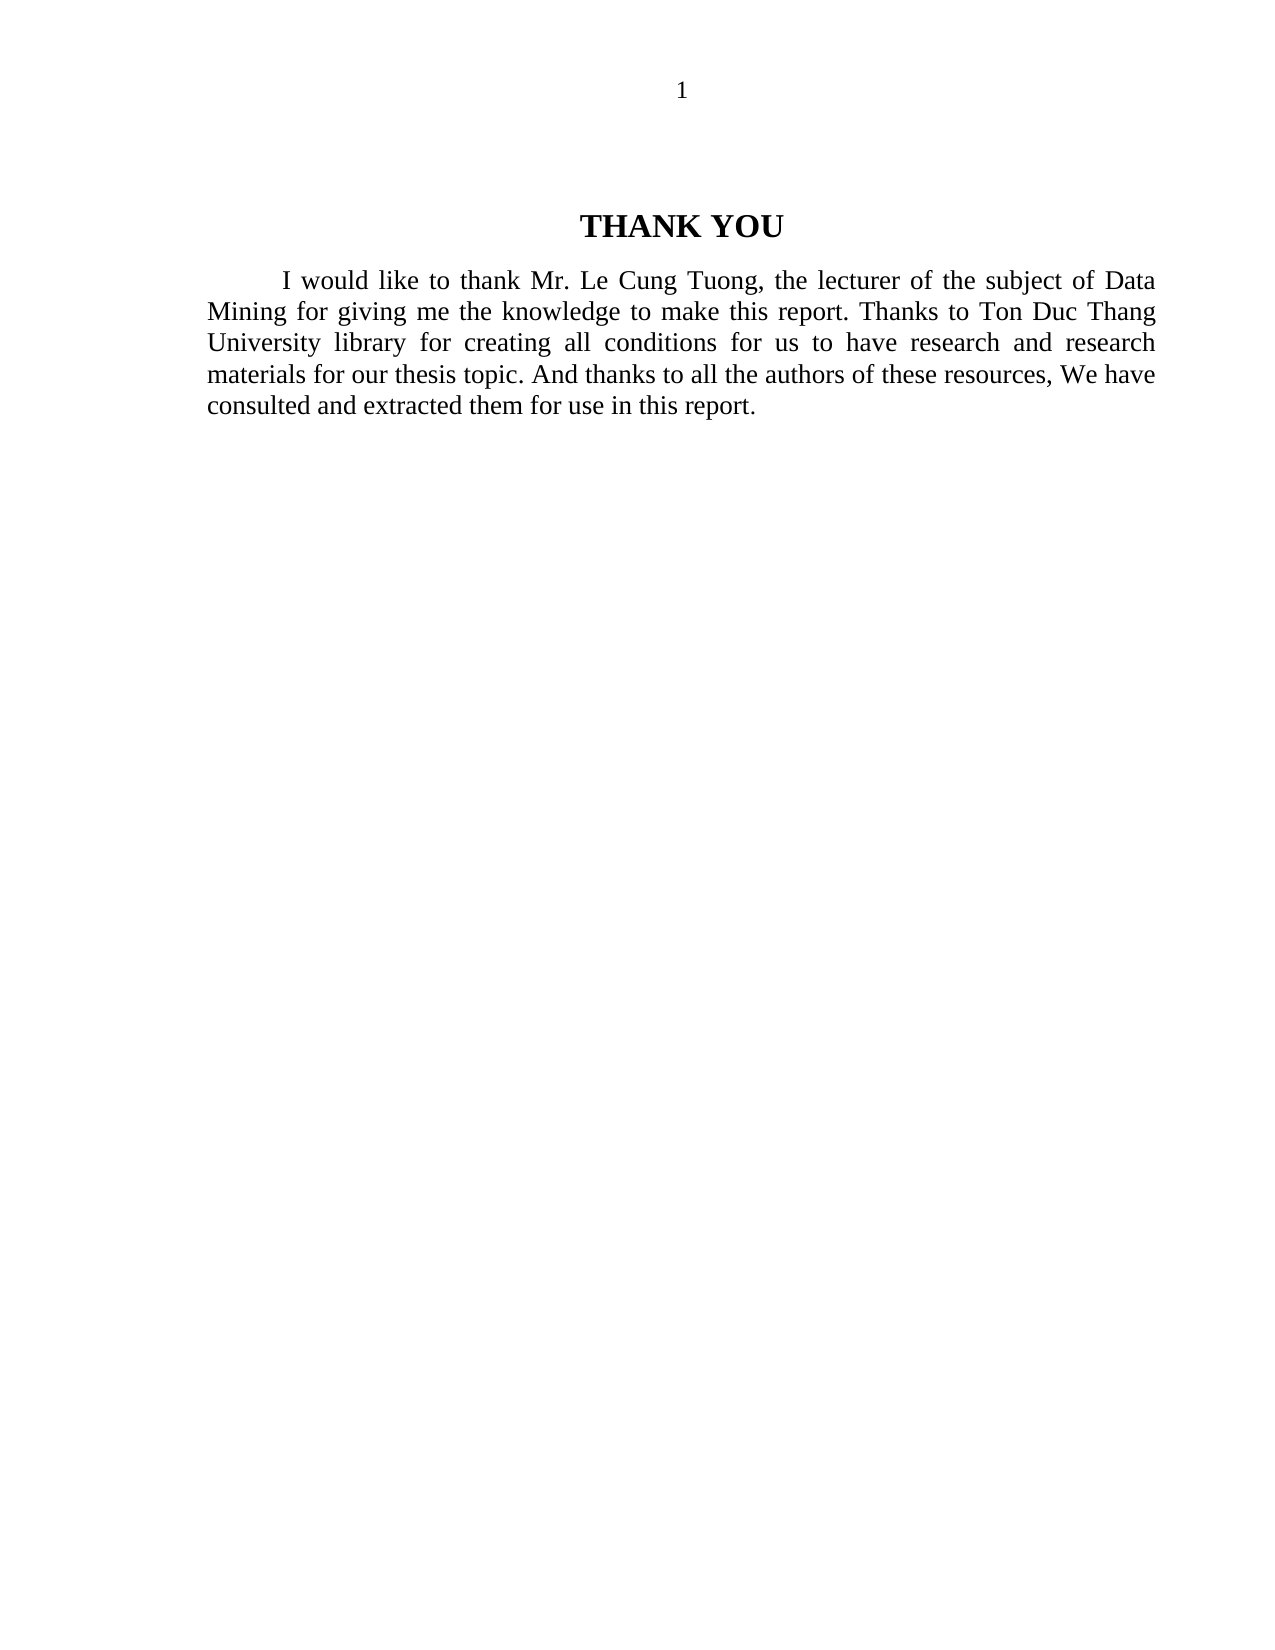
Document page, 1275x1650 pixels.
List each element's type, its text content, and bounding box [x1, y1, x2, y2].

text THANK YOU [207, 207, 1157, 245]
text I would like to thank Mr. Le Cung Tuong, the lecturer of the subject of Data Mining for giving me the knowledge to make this report. Thanks to Ton Duc Thang University library for creating all conditions for us to have research and research materials for our thesis topic. And thanks to all the authors of these resources, We have consulted and extracted them for use in this report. [207, 264, 1157, 420]
